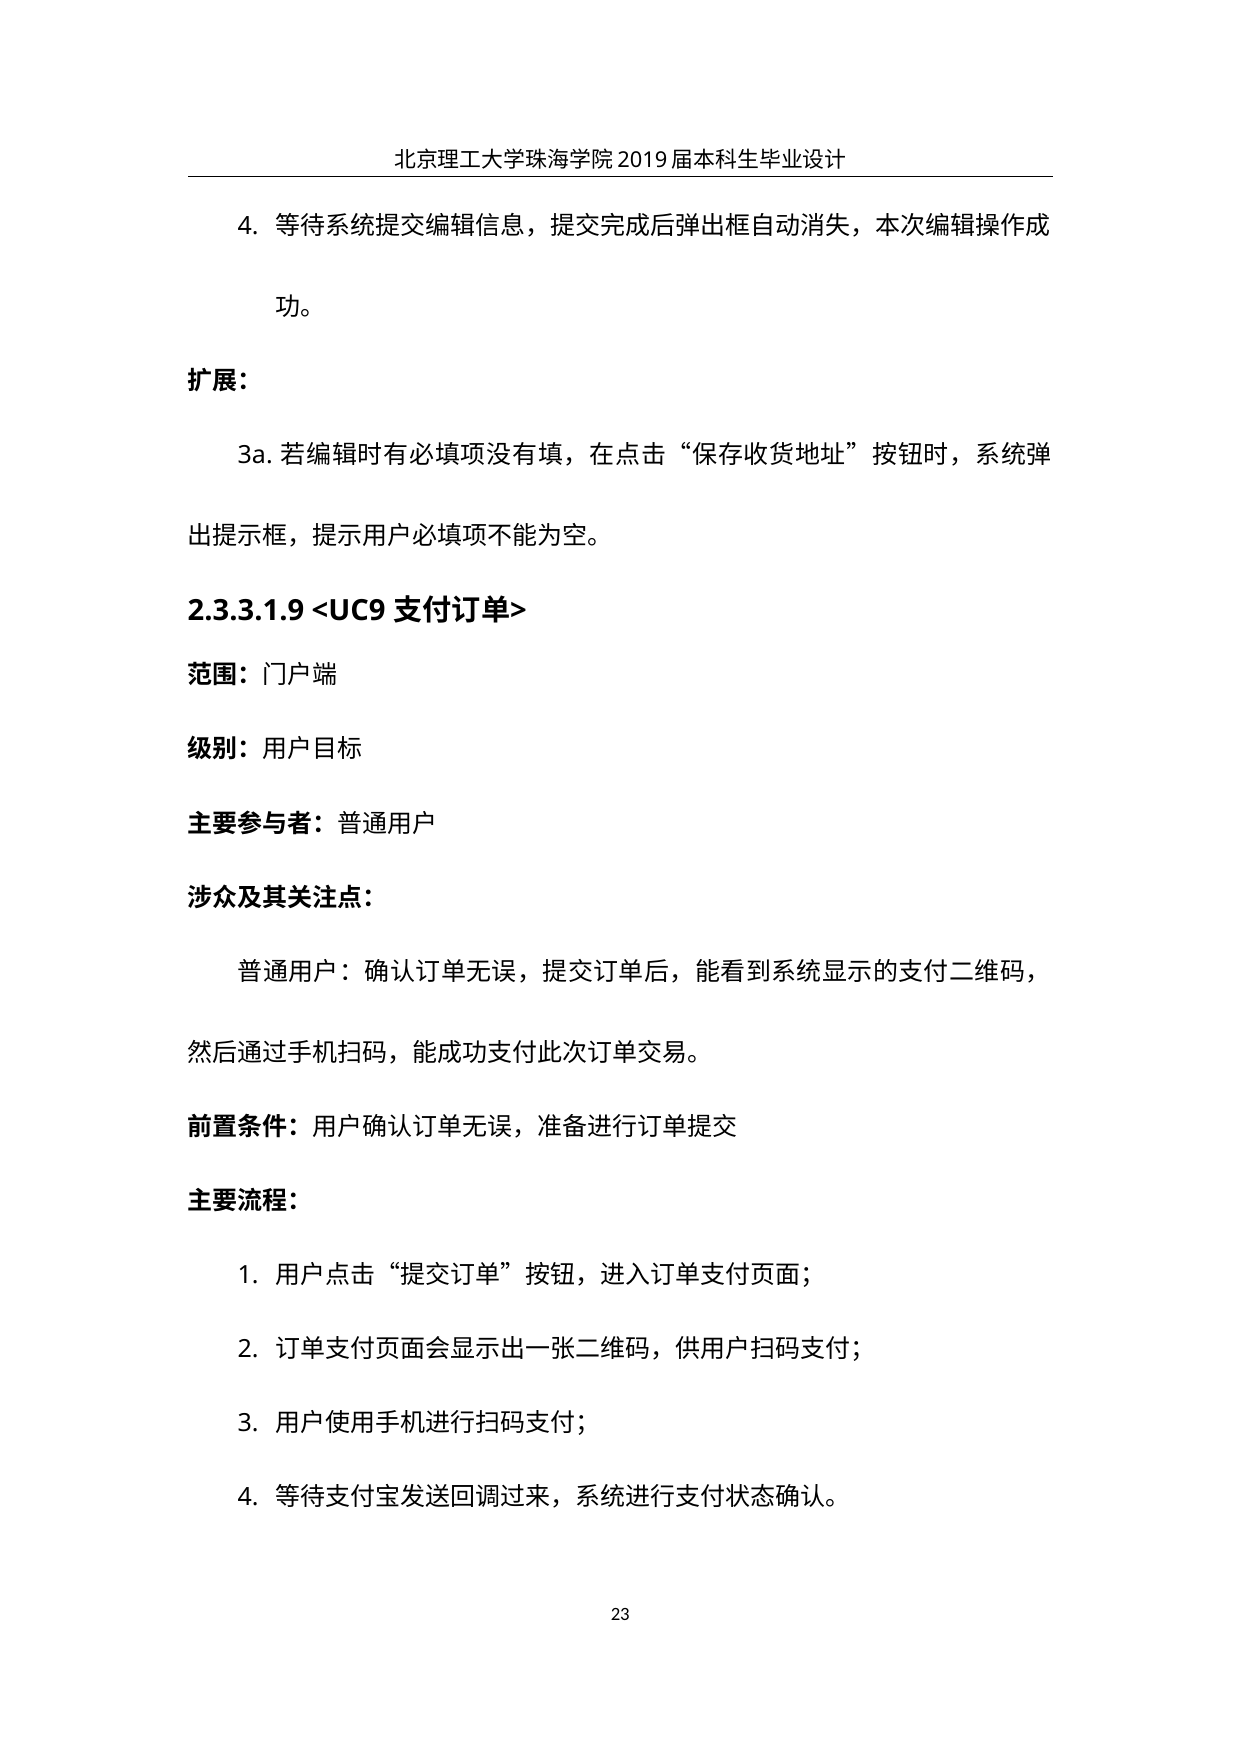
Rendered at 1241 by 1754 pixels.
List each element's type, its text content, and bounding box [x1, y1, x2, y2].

text 范围：门户端 [187, 641, 1053, 706]
text 主要流程： [187, 1166, 1053, 1231]
text 涉众及其关注点： [187, 863, 1053, 928]
list 用户点击“提交订单”按钮，进入订单支付页面； [237, 1240, 1053, 1305]
text 扩展： [187, 346, 1053, 411]
text 级别：用户目标 [187, 714, 1053, 779]
list 订单支付页面会显示出一张二维码，供用户扫码支付； [237, 1314, 1053, 1379]
text 主要参与者：普通用户 [187, 789, 1053, 854]
text 普通用户：确认订单无误，提交订单后，能看到系统显示的支付二维码，然后通过手机扫码，能成功支付此次订单交易。 [187, 937, 1053, 1083]
list 用户使用手机进行扫码支付； [237, 1388, 1053, 1453]
text 3a. 若编辑时有必填项没有填，在点击“保存收货地址”按钮时，系统弹出提示框，提示用户必填项不能为空。 [187, 420, 1053, 566]
text 前置条件：用户确认订单无误，准备进行订单提交 [187, 1092, 1053, 1157]
list 等待系统提交编辑信息，提交完成后弹出框自动消失，本次编辑操作成功。 [237, 191, 1053, 337]
text 2.3.3.1.9 <UC9 支付订单> [187, 576, 1053, 641]
list 等待支付宝发送回调过来，系统进行支付状态确认。 [237, 1462, 1053, 1527]
